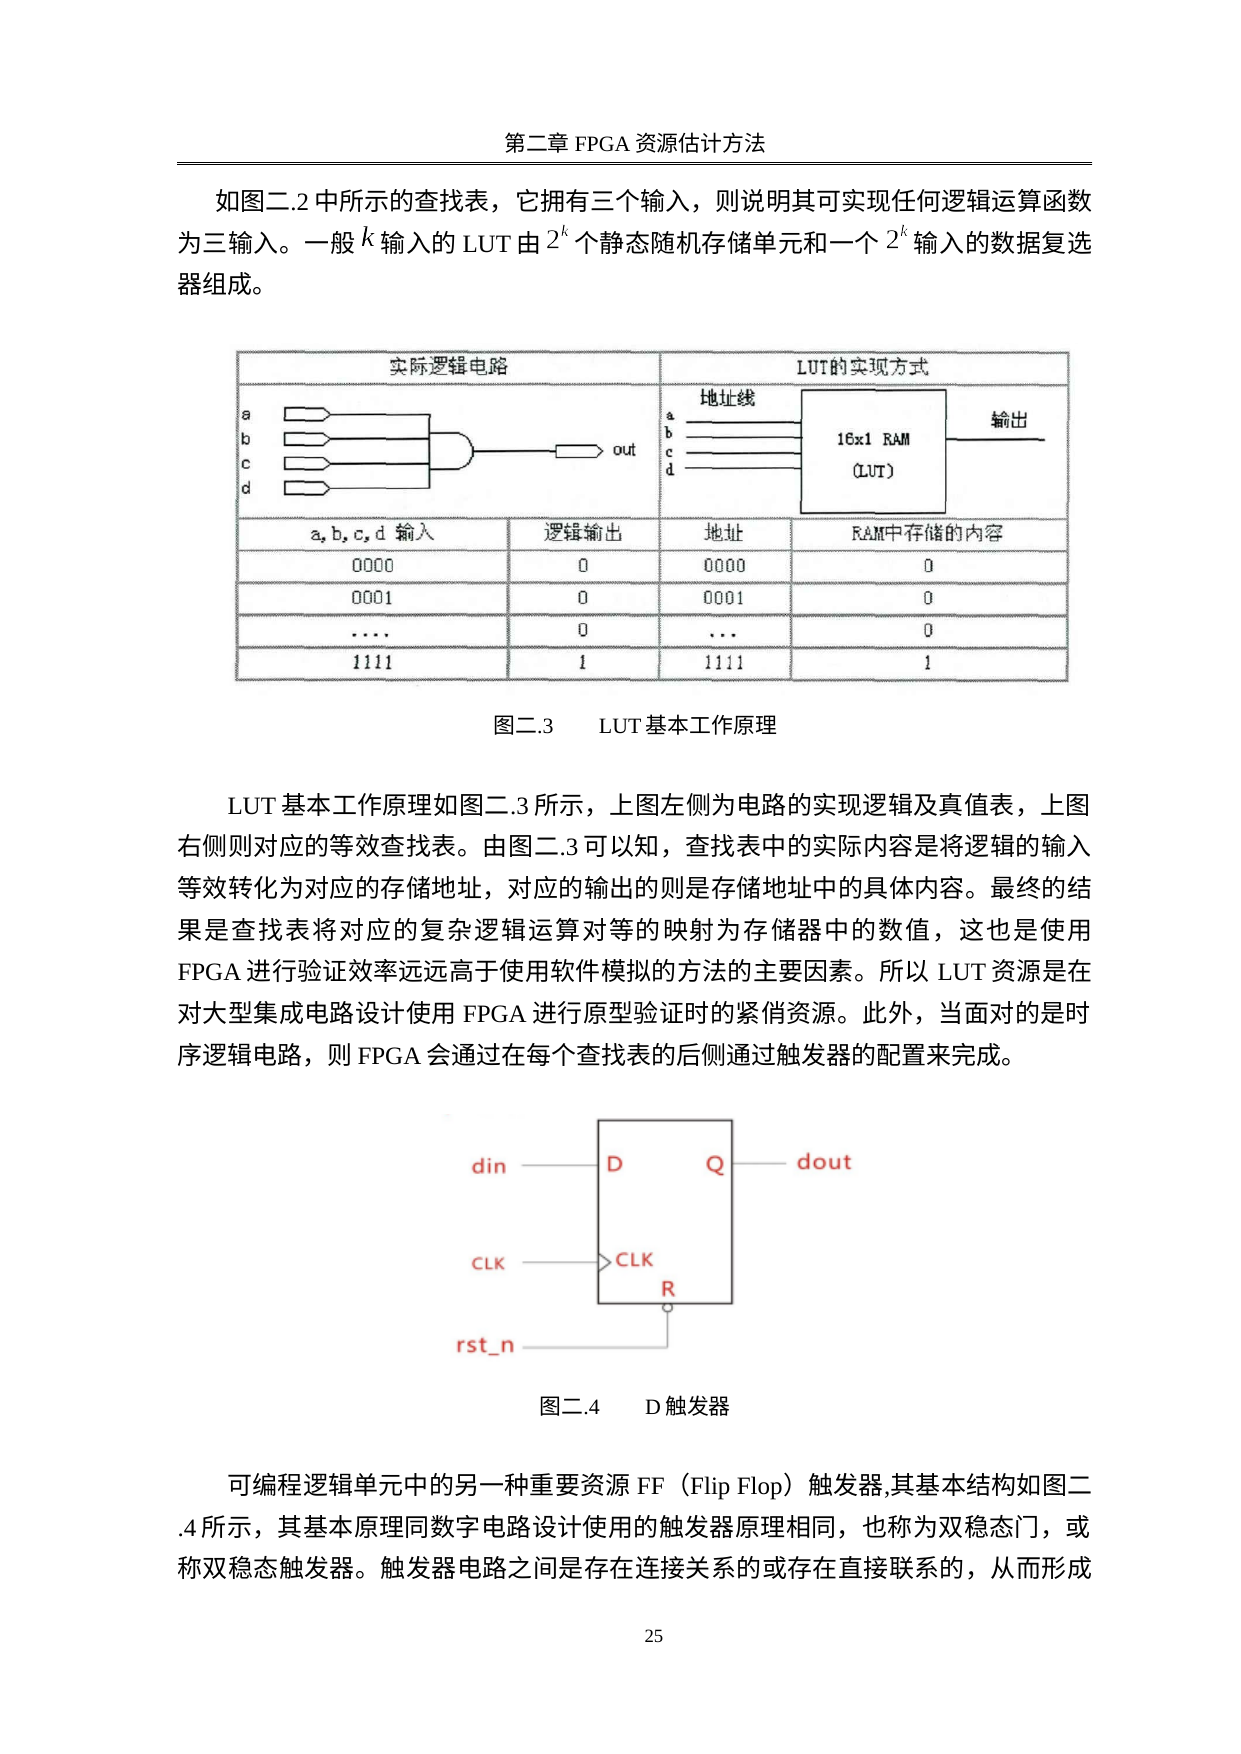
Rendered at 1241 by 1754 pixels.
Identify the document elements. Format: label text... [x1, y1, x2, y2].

text LUT基本工作原理如图2.3所示，上图左侧为电路的实现逻辑及真值表，上图右侧则对应的等效查找表。由图2.3可以知，查找表中的实际内容是将逻辑的输入等效转化为对应的存储地址，对应的输出的则是存储地址中的具体内容。最终的结果是查找表将对应的复杂逻辑运算对等的映射为存储器中的数值，这也是使用FPGA进行验证效率远远高于使用软件模拟的方法的主要因素。所以LUT资源是在对大型集成电路设计使用FPGA进行原型验证时的紧俏资源。此外，当面对的是时序逻辑电路，则FPGA会通过在每个查找表的后侧通过触发器的配置来完成。 [177, 781, 1092, 1072]
text D触发器 [177, 1389, 1092, 1420]
text LUT基本工作原理 [177, 708, 1092, 740]
text 如图2.2中所示的查找表，它拥有三个输入，则说明其可实现任何逻辑运算函数为三输入。一般输入的LUT由个静态随机存储单元和一个输入的数据复选器组成。 [177, 177, 1092, 302]
picture [440, 1114, 880, 1377]
picture [229, 343, 1078, 696]
